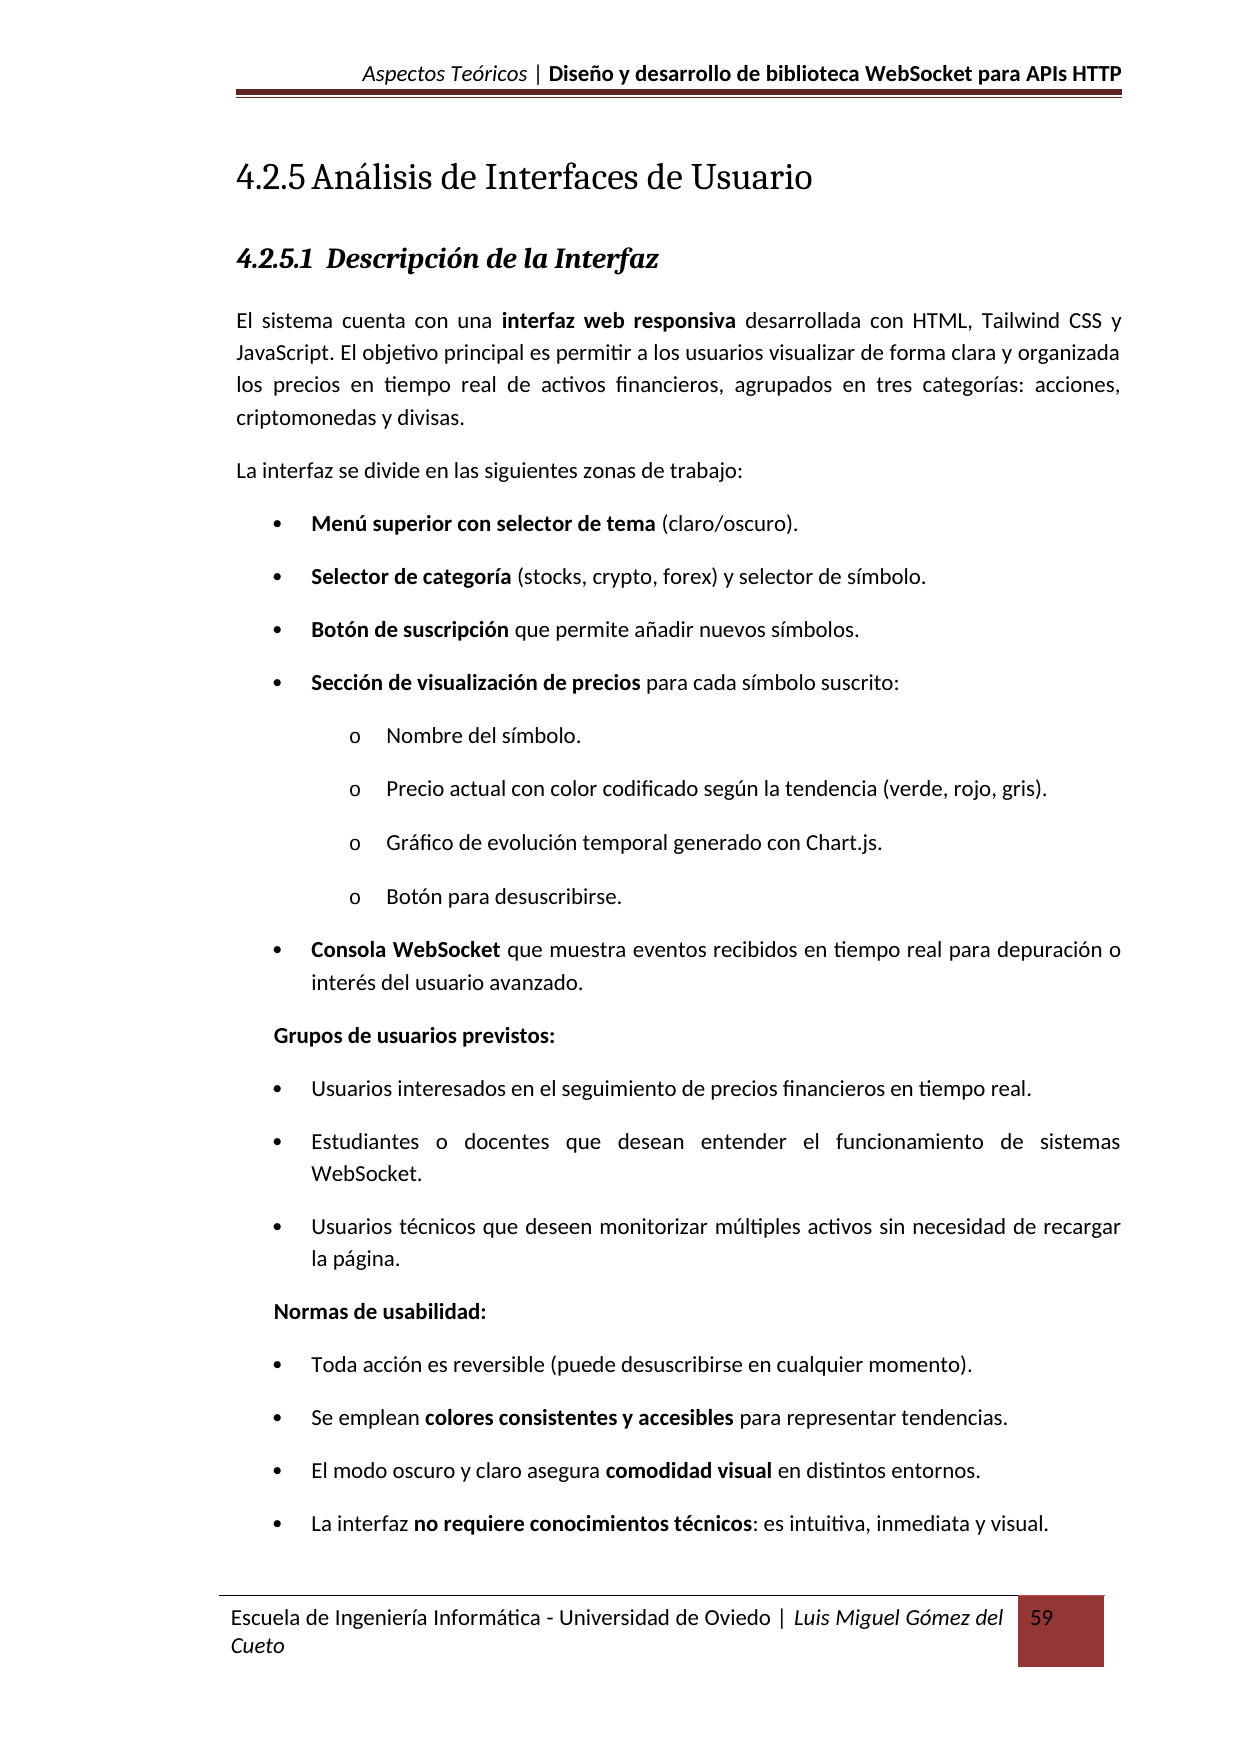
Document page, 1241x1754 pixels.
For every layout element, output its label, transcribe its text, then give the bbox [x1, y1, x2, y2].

text Grupos de usuarios previstos: [274, 1021, 1122, 1049]
list El modo oscuro y claro asegura comodidad visual en distintos entornos. [274, 1456, 1122, 1484]
list Se emplean colores consistentes y accesibles para representar tendencias. [274, 1403, 1122, 1431]
text El sistema cuenta con una interfaz web responsiva desarrollada con HTML, Tailwind CSS y JavaScript. El objetivo principal es permitir a los usuarios visualizar de forma clara y organizada los precios en tiempo real de activos financieros, agrupados en tres categorías: acciones, criptomonedas y divisas. [236, 306, 1122, 431]
list La interfaz no requiere conocimientos técnicos: es intuitiva, inmediata y visual. [274, 1509, 1122, 1537]
text Normas de usabilidad: [274, 1297, 1122, 1325]
list Usuarios interesados en el seguimiento de precios financieros en tiempo real. [274, 1074, 1122, 1102]
list Botón para desuscribirse. [349, 882, 1122, 910]
text La interfaz se divide en las siguientes zonas de trabajo: [236, 456, 1122, 484]
list Gráfico de evolución temporal generado con Chart.js. [349, 828, 1122, 857]
list Nombre del símbolo. [349, 721, 1122, 749]
list Selector de categoría (stocks, crypto, forex) y selector de símbolo. [274, 562, 1122, 590]
list Sección de visualización de precios para cada símbolo suscrito: [274, 668, 1122, 696]
list Toda acción es reversible (puede desuscribirse en cualquier momento). [274, 1350, 1122, 1378]
list Estudiantes o docentes que desean entender el funcionamiento de sistemas WebSocket. [274, 1127, 1122, 1187]
list Botón de suscripción que permite añadir nuevos símbolos. [274, 615, 1122, 643]
list Menú superior con selector de tema (claro/oscuro). [274, 509, 1122, 537]
list Precio actual con color codificado según la tendencia (verde, rojo, gris). [349, 774, 1122, 803]
list Usuarios técnicos que deseen monitorizar múltiples activos sin necesidad de recargar la página. [274, 1212, 1122, 1272]
subtitle Análisis de Interfaces de Usuario [236, 156, 1122, 199]
subtitle Descripción de la Interfaz [236, 243, 1122, 276]
list Consola WebSocket que muestra eventos recibidos en tiempo real para depuración o interés del usuario avanzado. [274, 936, 1122, 996]
